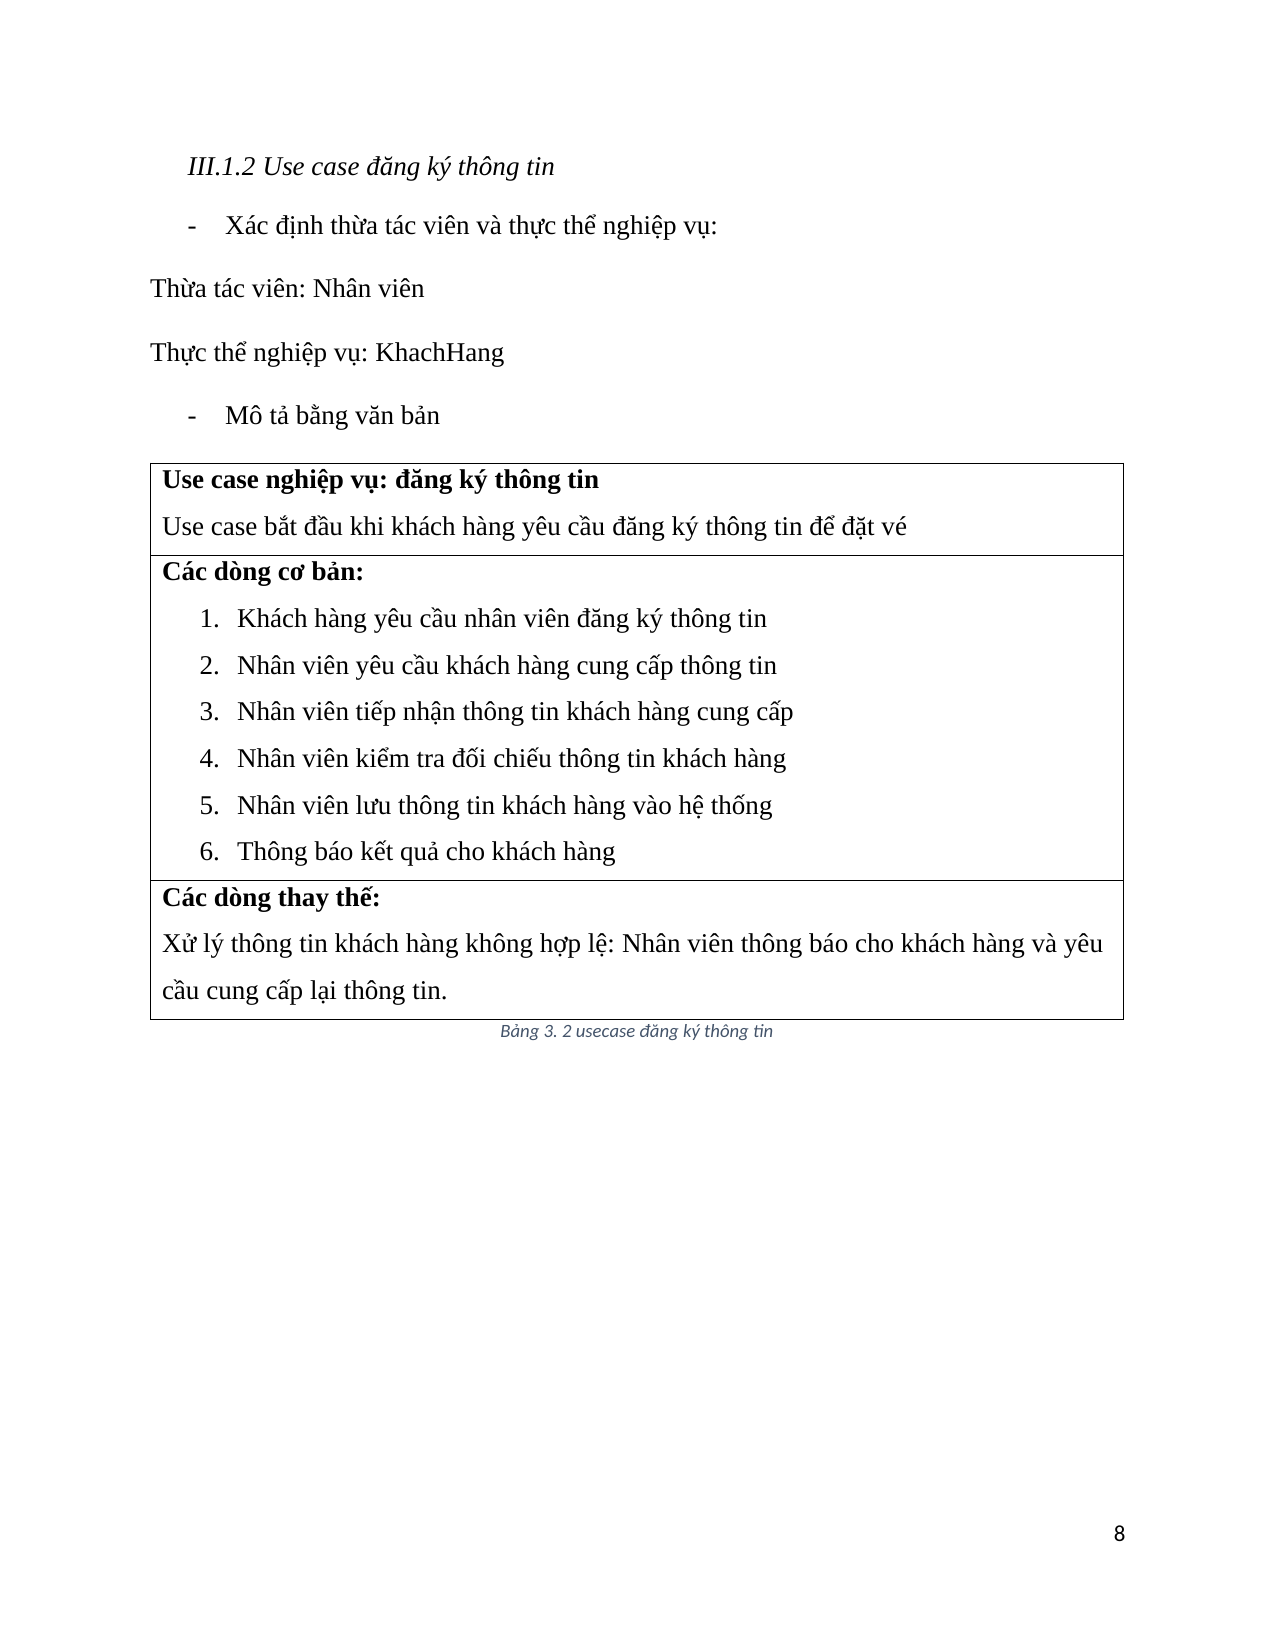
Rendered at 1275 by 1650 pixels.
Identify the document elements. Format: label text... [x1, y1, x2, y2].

table_cell Các dòng cơ bản: Khách hàng yêu cầu nhân viên đăng ký thông tin Nhân viên yêu cầu khách hàng cung cấp thông tin Nhân viên tiếp nhận thông tin khách hàng cung cấp Nhân viên kiểm tra đối chiếu thông tin khách hàng Nhân viên lưu thông tin khách hàng vào hệ thống Thông báo kết quả cho khách hàng [151, 556, 1123, 880]
table_header Use case nghiệp vụ: đăng ký thông tin Use case bắt đầu khi khách hàng yêu cầu đăng ký thông tin để đặt vé [151, 464, 1123, 554]
text Thừa tác viên: Nhân viên [150, 272, 1125, 304]
table_cell Các dòng thay thế: Xử lý thông tin khách hàng không hợp lệ: Nhân viên thông báo cho khách hàng và yêu cầu cung cấp lại thông tin. [151, 881, 1123, 1018]
list Mô tả bằng văn bản [187, 399, 1125, 430]
list Xác định thừa tác viên và thực thể nghiệp vụ: [187, 209, 1125, 240]
subtitle Use case đăng ký thông tin [187, 150, 1125, 181]
text Thực thể nghiệp vụ: KhachHang [150, 336, 1125, 367]
